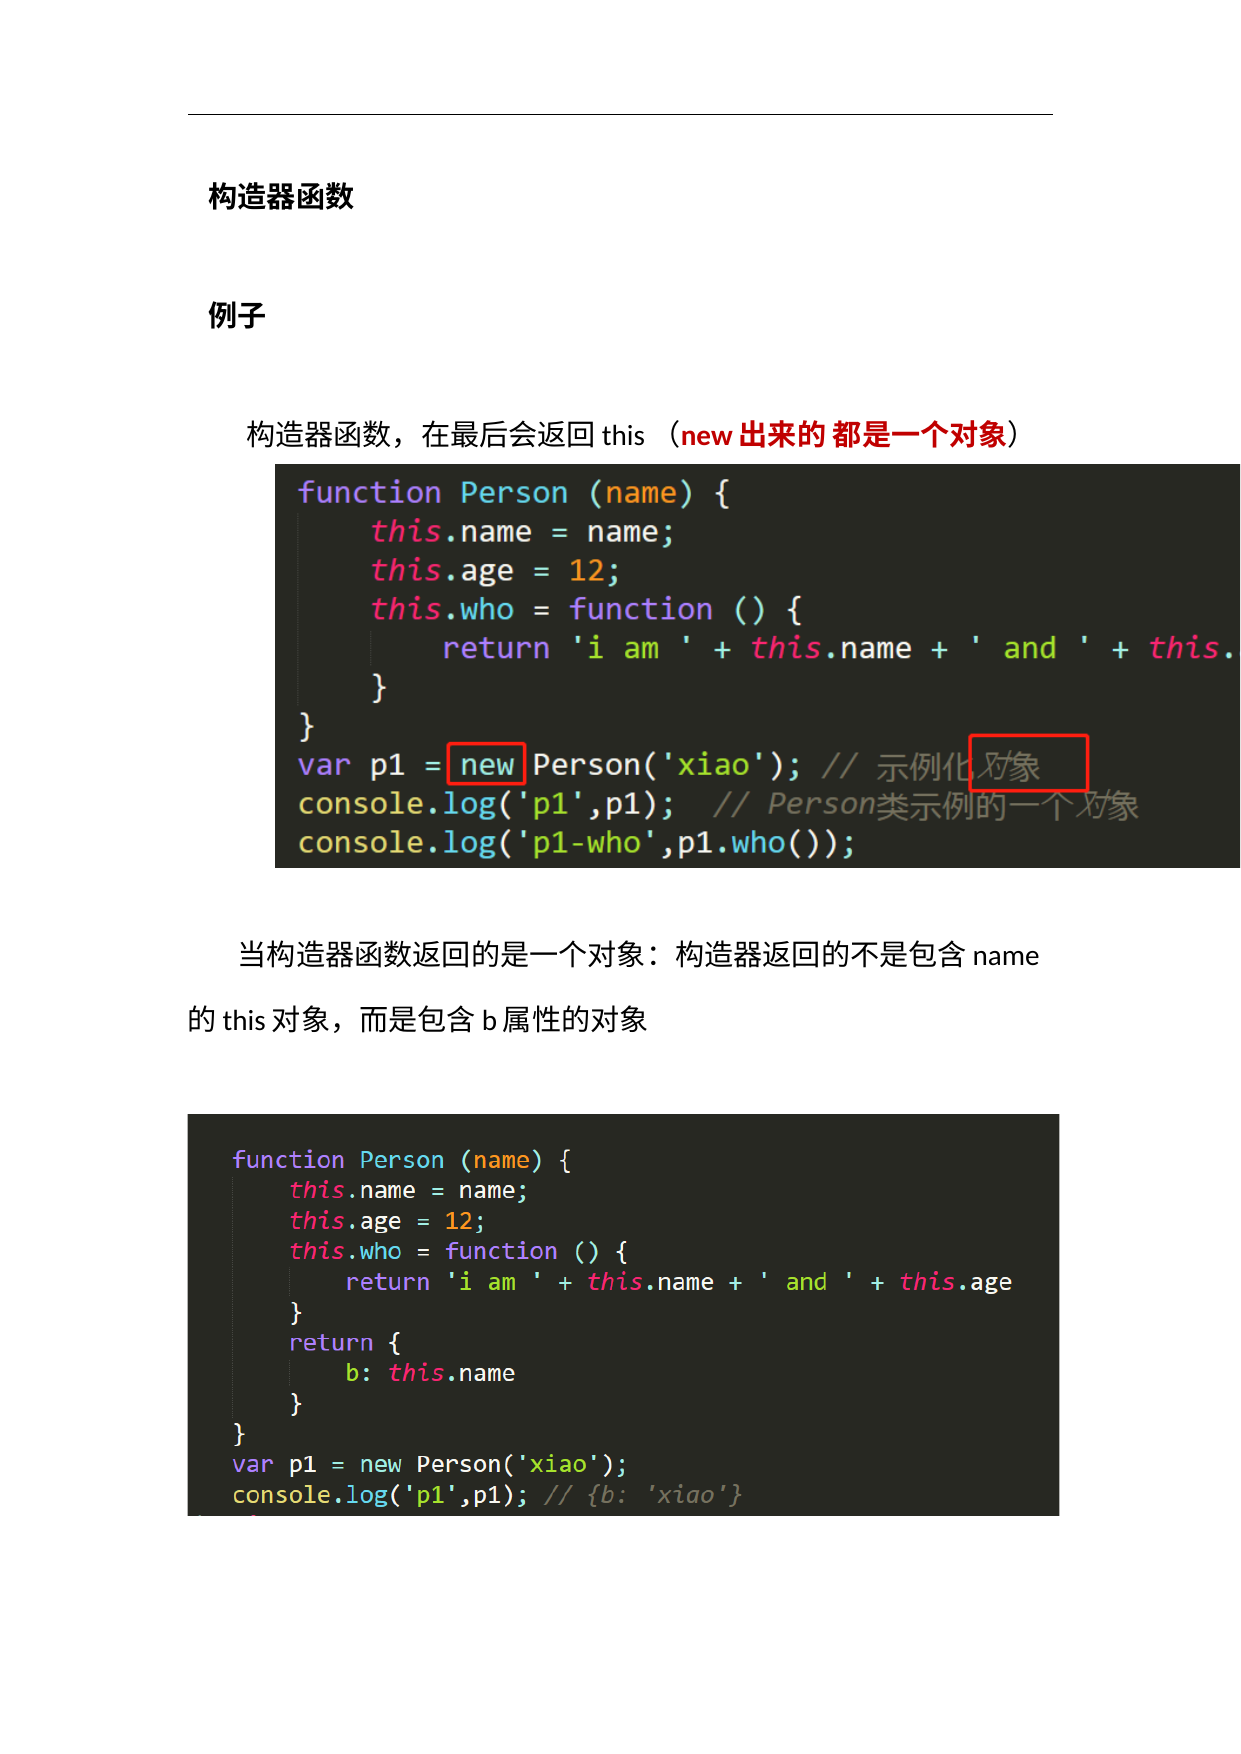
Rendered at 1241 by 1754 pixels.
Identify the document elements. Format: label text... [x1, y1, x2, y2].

text 当构造器函数返回的是一个对象：构造器返回的不是包含name的this对象，而是包含b属性的对象 [187, 920, 1053, 1050]
subtitle 构造器函数 [187, 162, 1053, 227]
picture [187, 1114, 1060, 1516]
subtitle 例子 [187, 281, 1053, 346]
picture [275, 464, 1241, 868]
text 构造器函数，在最后会返回this （new出来的 都是一个对象） [187, 400, 1053, 465]
